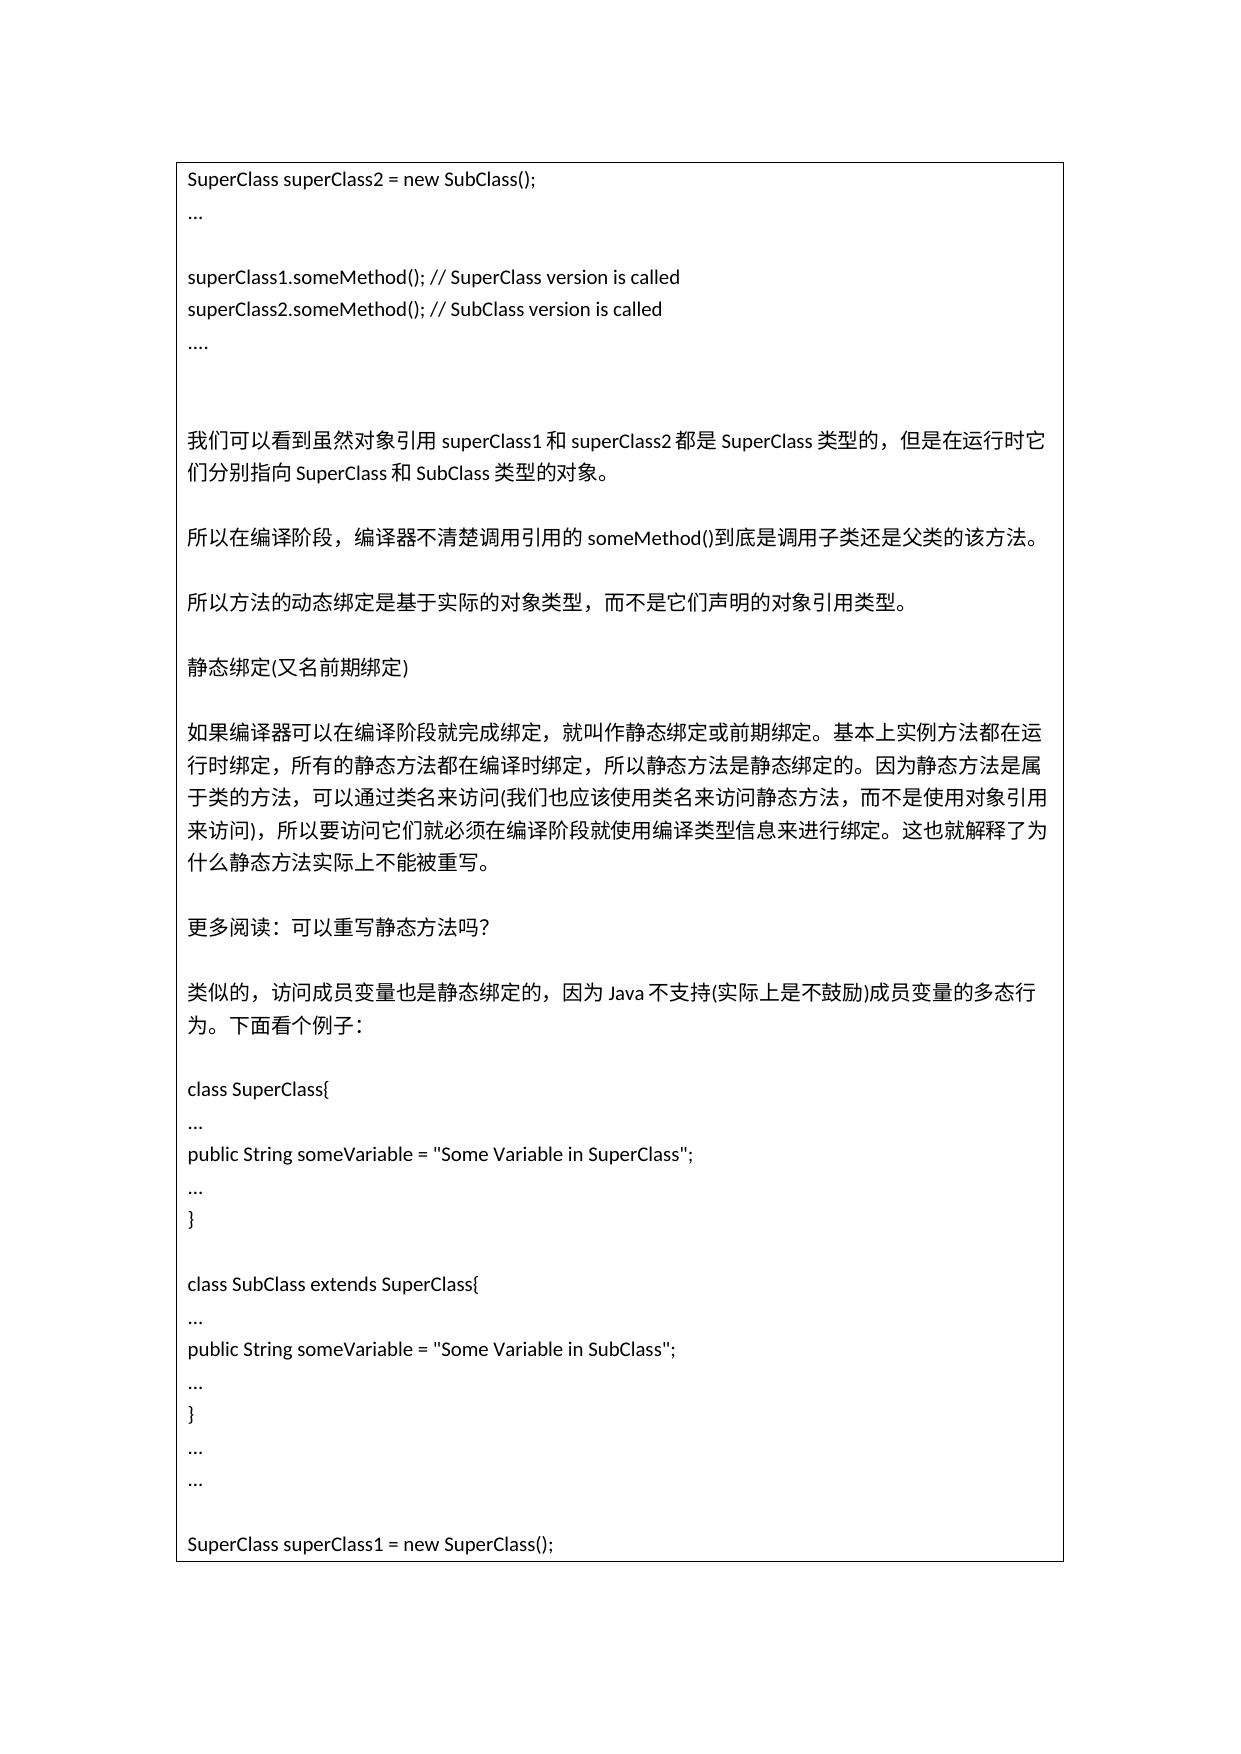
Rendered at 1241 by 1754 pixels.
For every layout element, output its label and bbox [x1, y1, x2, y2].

table_header [177, 163, 1063, 1561]
